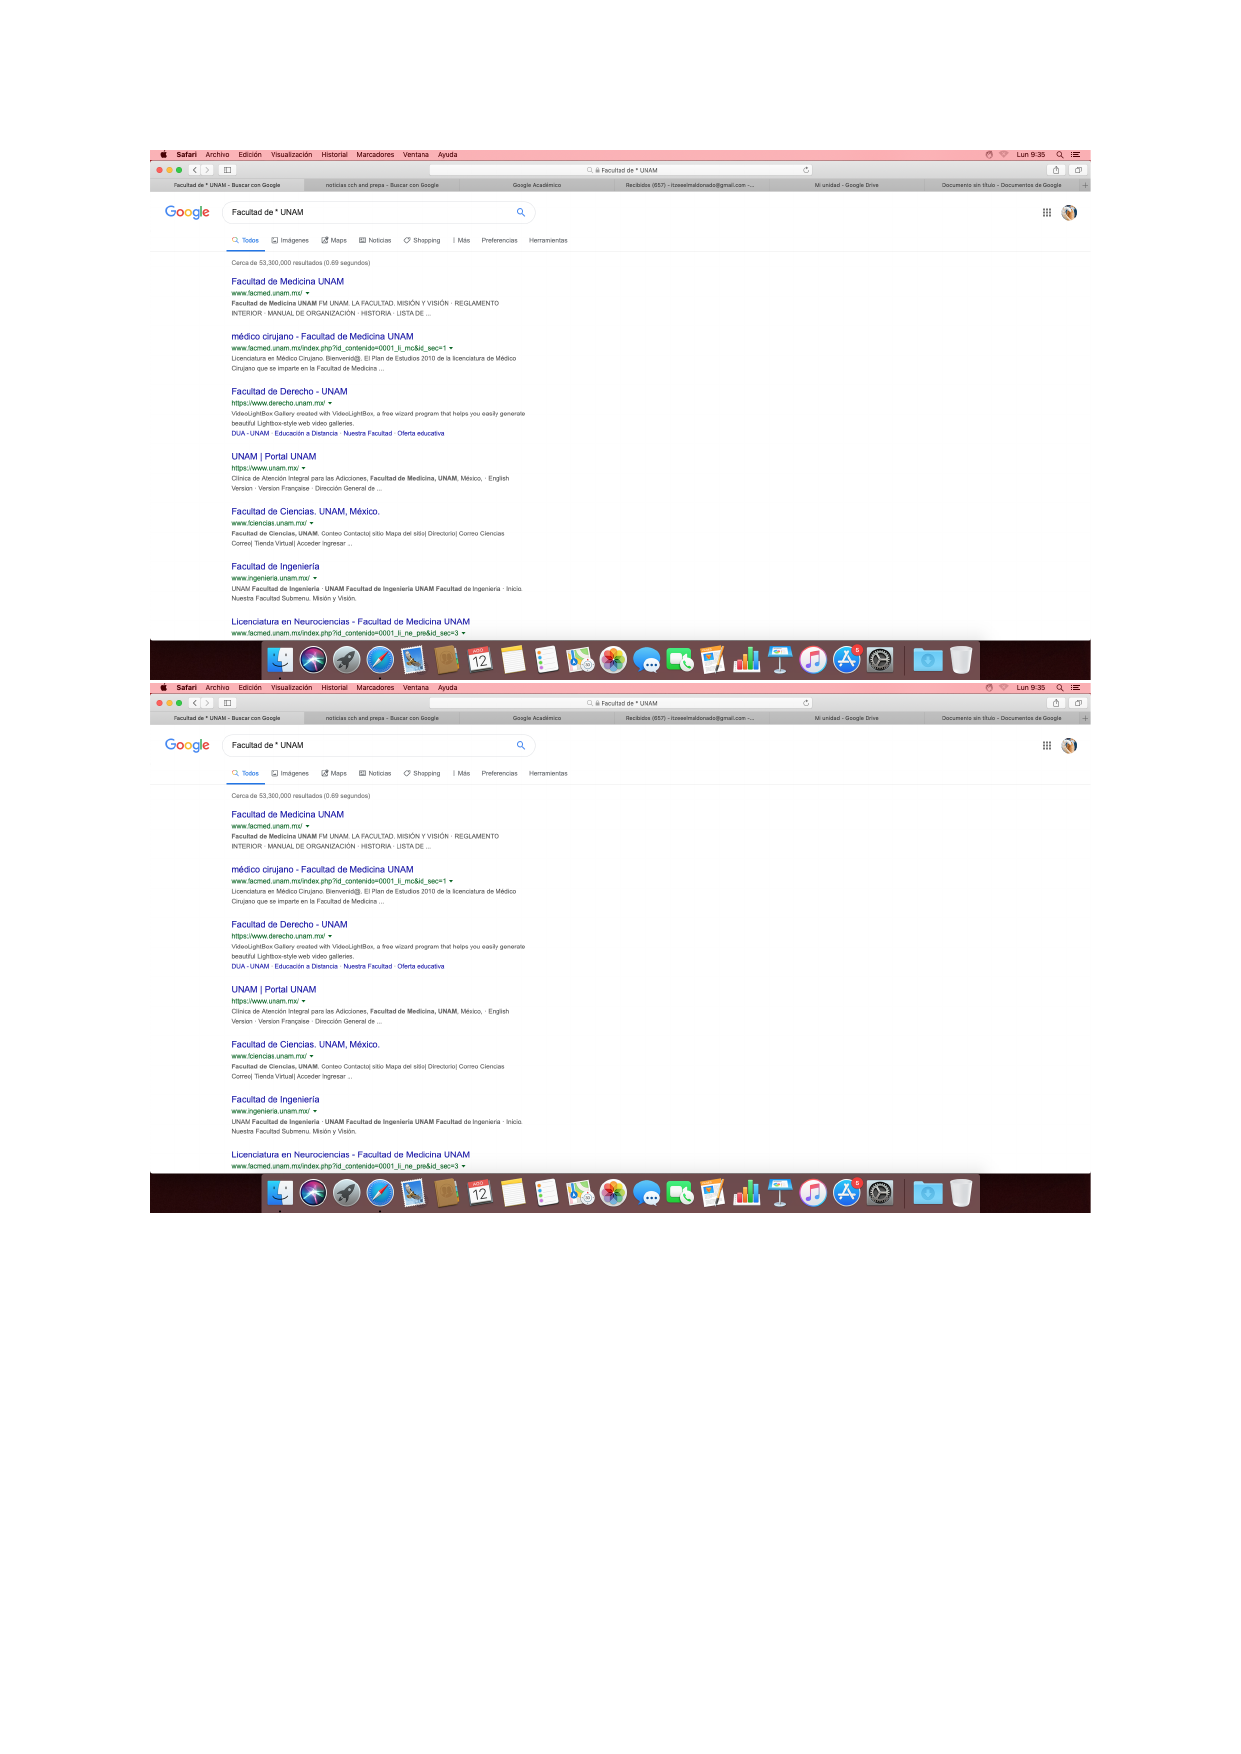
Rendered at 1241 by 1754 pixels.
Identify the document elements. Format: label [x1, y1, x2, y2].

picture [150, 683, 1091, 1213]
picture [150, 150, 1091, 680]
